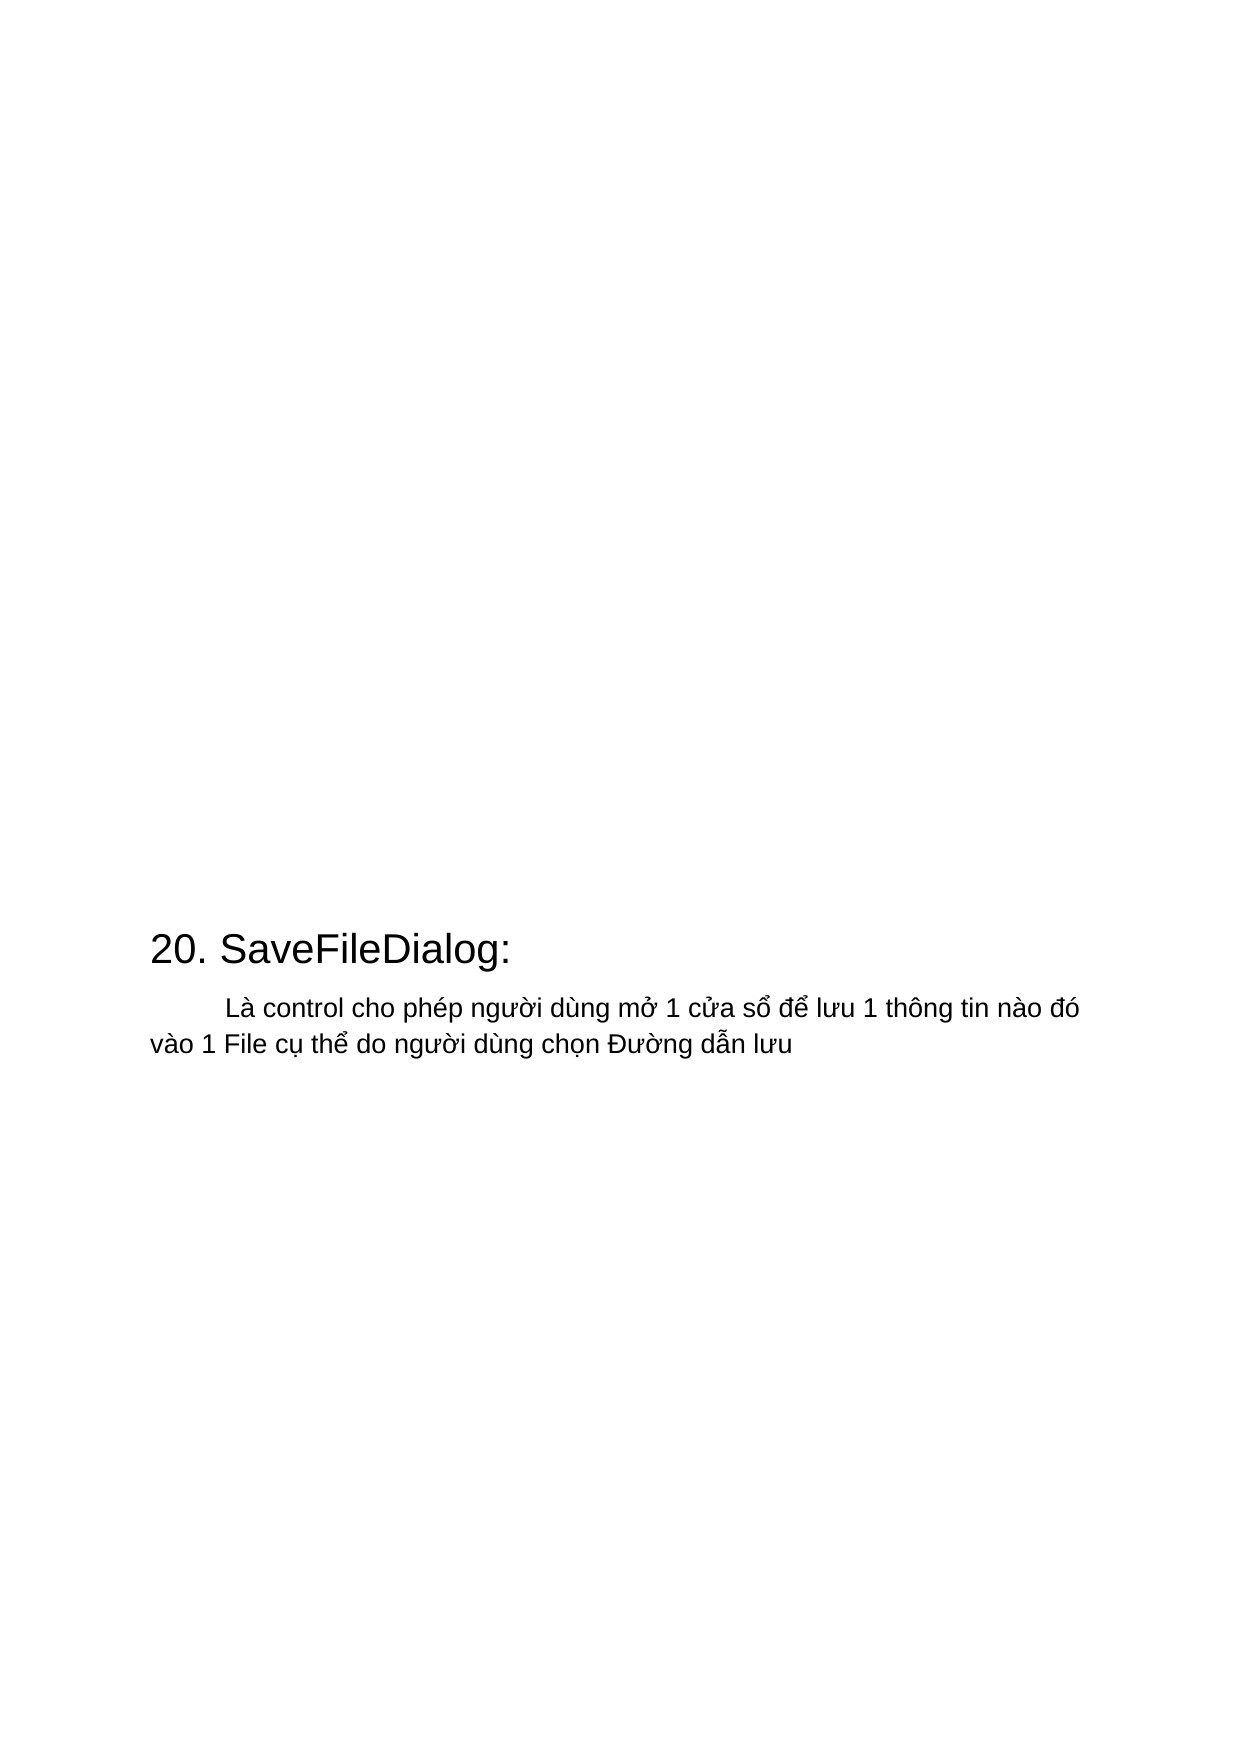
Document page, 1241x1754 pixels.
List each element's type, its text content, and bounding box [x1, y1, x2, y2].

subtitle 20. SaveFileDialog: [150, 924, 1090, 972]
text Là control cho phép người dùng mở 1 cửa sổ để lưu 1 thông tin nào đó vào 1 File cụ thể do người dùng chọn Đường dẫn lưu [150, 992, 1090, 1059]
